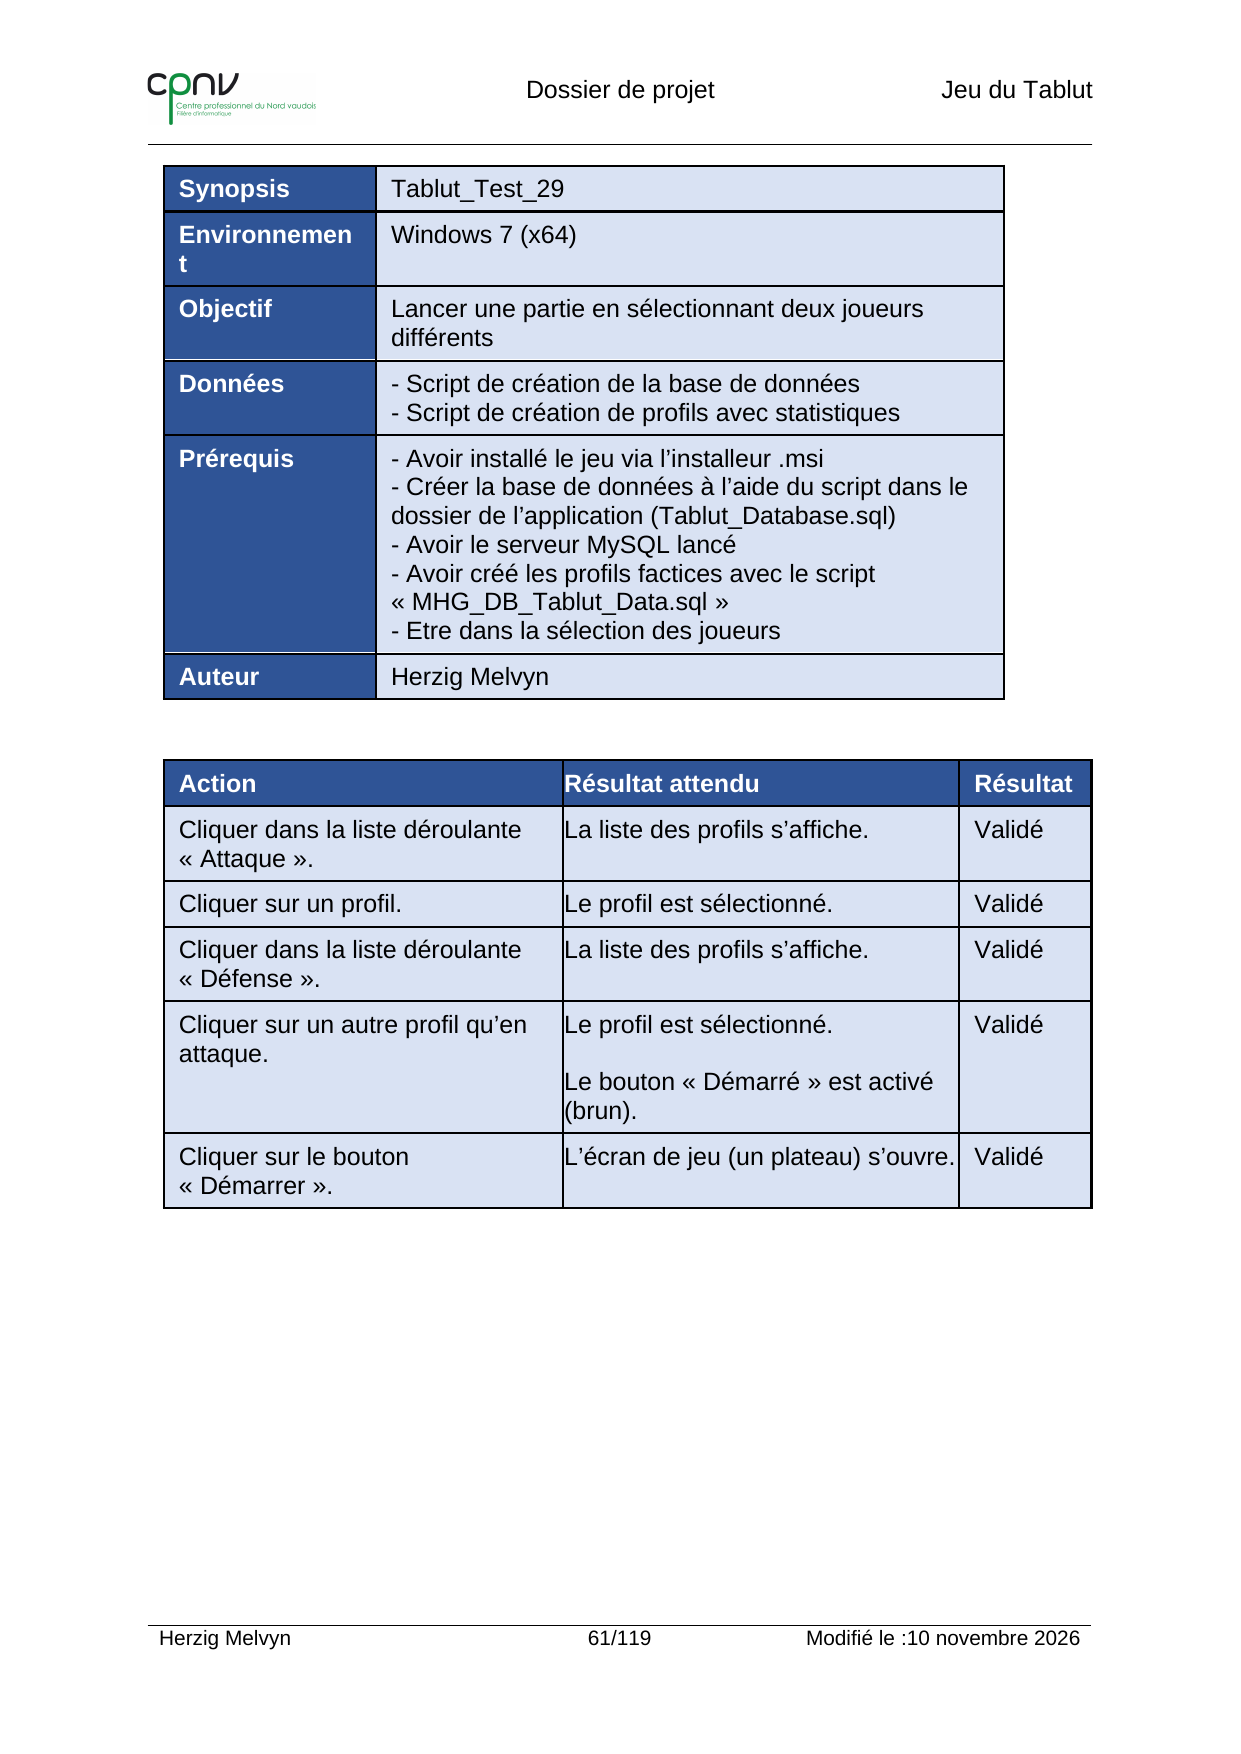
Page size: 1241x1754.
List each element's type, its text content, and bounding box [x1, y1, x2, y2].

table_cell Validé [960, 807, 1090, 880]
table_cell Herzig Melvyn [377, 655, 1003, 698]
table_cell Validé [960, 1002, 1090, 1132]
table_cell Objectif [165, 287, 375, 359]
table_header Résultat attendu [564, 761, 958, 805]
table_cell Cliquer sur un profil. [165, 882, 562, 926]
table_cell Auteur [165, 655, 375, 698]
table_cell Validé [960, 928, 1090, 1000]
table_cell Validé [960, 1134, 1090, 1207]
table_cell L’écran de jeu (un plateau) s’ouvre. [564, 1134, 958, 1207]
table_cell Cliquer dans la liste déroulante « Défense ». [165, 928, 562, 1000]
table_header Tablut_Test_29 [377, 167, 1003, 210]
table_cell Données [165, 362, 375, 434]
table_cell La liste des profils s’affiche. [564, 807, 958, 880]
table_cell Le profil est sélectionné. [564, 882, 958, 926]
table_cell Prérequis [165, 436, 375, 652]
table_cell - Avoir installé le jeu via l’installeur .msi - Créer la base de données à l’aide du script dans le dossier de l’application (Tablut_Database.sql) - Avoir le serveur MySQL lancé - Avoir créé les profils factices avec le script « MHG_DB_Tablut_Data.sql » - Etre dans la sélection des joueurs [377, 436, 1003, 652]
table_cell Le profil est sélectionné. Le bouton « Démarré » est activé (brun). [564, 1002, 958, 1132]
table_header Synopsis [165, 167, 375, 210]
table_header Résultat [960, 761, 1090, 805]
table_cell La liste des profils s’affiche. [564, 928, 958, 1000]
table_header Action [165, 761, 562, 805]
table_cell - Script de création de la base de données - Script de création de profils avec statistiques [377, 362, 1003, 434]
table_cell Environnement [165, 213, 375, 285]
picture [147, 73, 316, 125]
table_cell Cliquer sur le bouton « Démarrer ». [165, 1134, 562, 1207]
table_cell Cliquer sur un autre profil qu’en attaque. [165, 1002, 562, 1132]
table_cell Validé [960, 882, 1090, 926]
table_cell Windows 7 (x64) [377, 213, 1003, 285]
table_cell Cliquer dans la liste déroulante « Attaque ». [165, 807, 562, 880]
table_cell Lancer une partie en sélectionnant deux joueurs différents [377, 287, 1003, 359]
